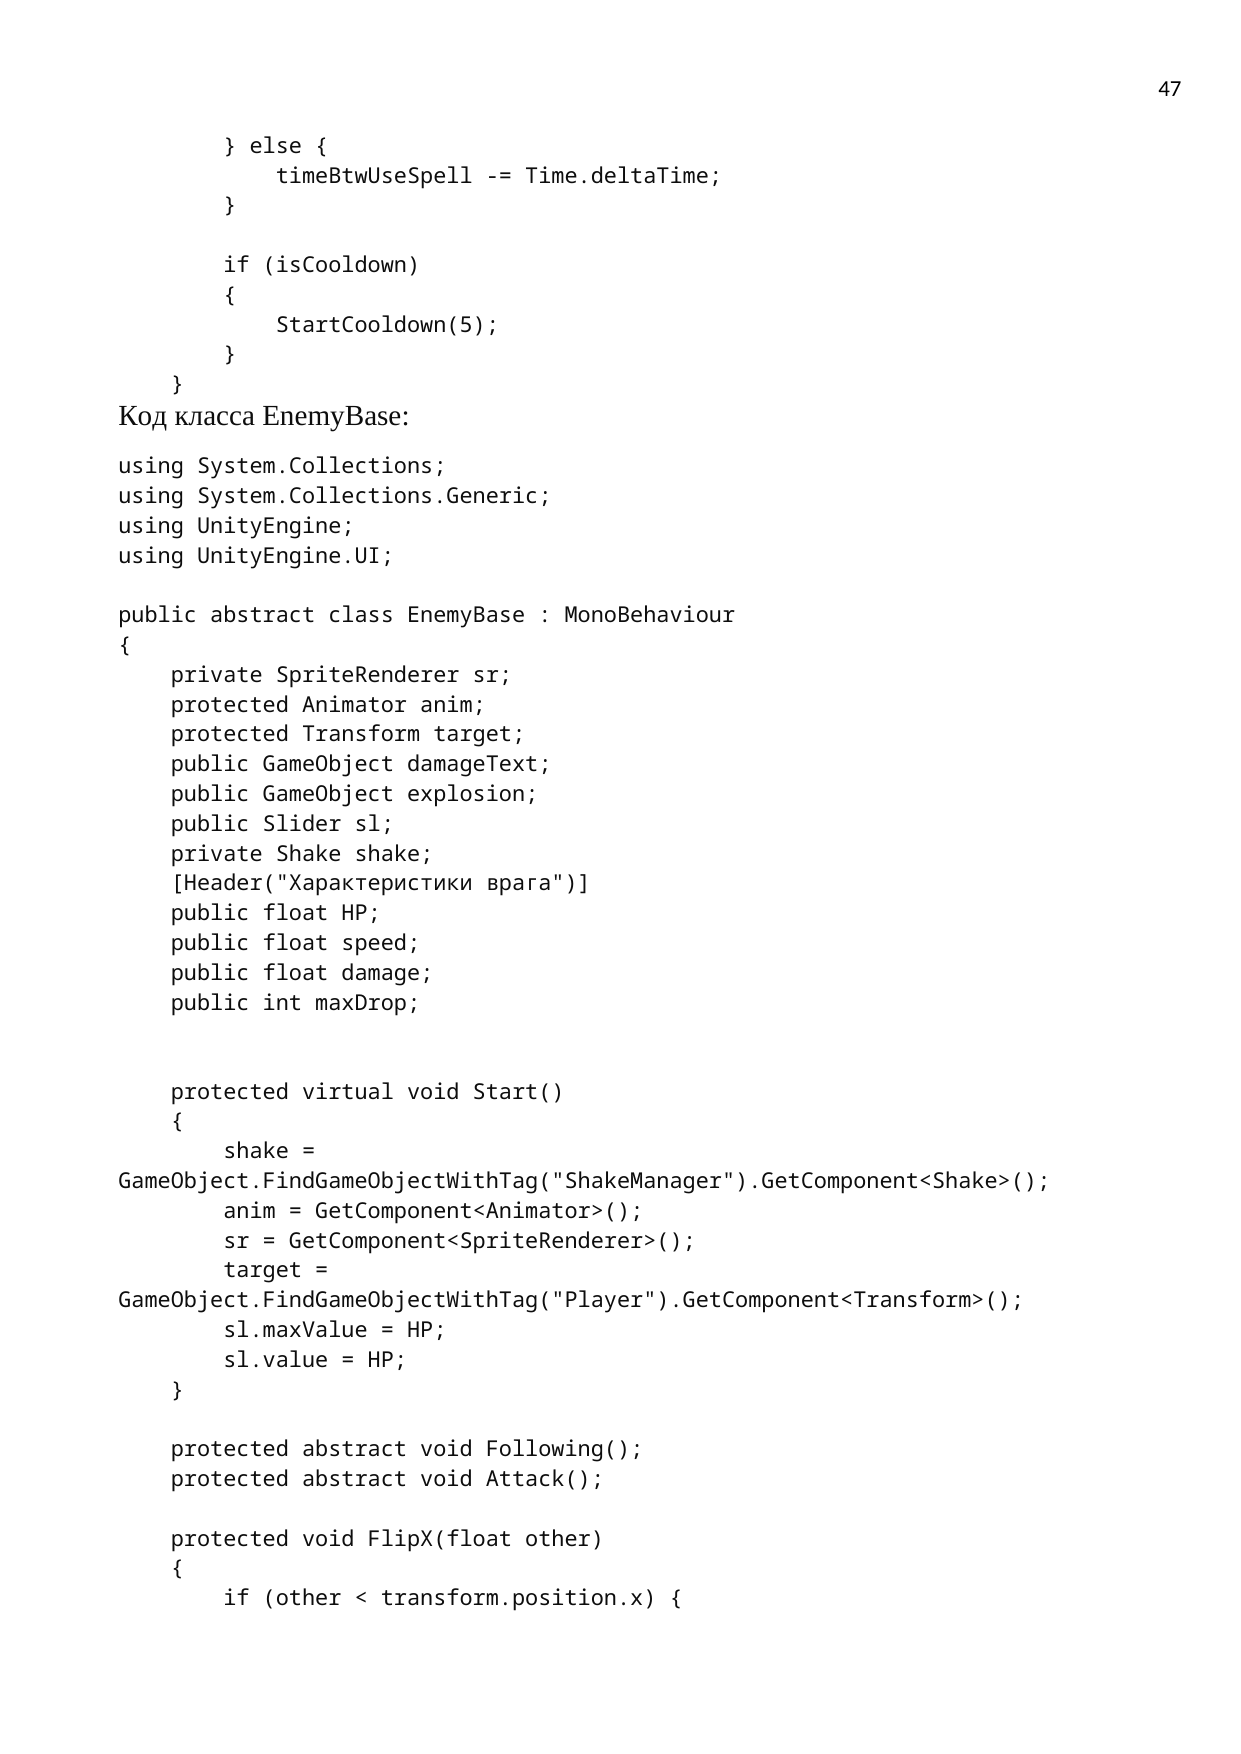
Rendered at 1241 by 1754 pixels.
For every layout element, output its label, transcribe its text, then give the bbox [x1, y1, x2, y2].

text if (isCooldown) [118, 249, 1181, 279]
text } else { [118, 130, 1181, 160]
text using System.Collections; [118, 450, 1181, 480]
text protected abstract void Attack(); [118, 1463, 1181, 1493]
text StartCooldown(5); [118, 309, 1181, 338]
text target = GameObject.FindGameObjectWithTag("Player").GetComponent<Transform>(); [118, 1254, 1181, 1314]
text anim = GetComponent<Animator>(); [118, 1195, 1181, 1225]
text { [118, 279, 1181, 309]
text protected Animator anim; [118, 688, 1181, 718]
text { [118, 629, 1181, 659]
text } [118, 189, 1181, 219]
text using UnityEngine; [118, 510, 1181, 539]
list Код класса EnemyBase: [118, 398, 1181, 432]
text protected Transform target; [118, 718, 1181, 748]
text { [118, 1552, 1181, 1582]
text public Slider sl; [118, 808, 1181, 837]
text sl.maxValue = HP; [118, 1314, 1181, 1344]
text public GameObject explosion; [118, 778, 1181, 808]
text [Header("Характеристики врага")] [118, 867, 1181, 897]
text protected abstract void Following(); [118, 1433, 1181, 1463]
text timeBtwUseSpell -= Time.deltaTime; [118, 160, 1181, 189]
text public float damage; [118, 957, 1181, 986]
text protected void FlipX(float other) [118, 1523, 1181, 1552]
text using System.Collections.Generic; [118, 480, 1181, 510]
text protected virtual void Start() [118, 1076, 1181, 1106]
text shake = GameObject.FindGameObjectWithTag("ShakeManager").GetComponent<Shake>(); [118, 1135, 1181, 1195]
text private Shake shake; [118, 837, 1181, 867]
text { [118, 1106, 1181, 1135]
text sl.value = HP; [118, 1344, 1181, 1374]
text sr = GetComponent<SpriteRenderer>(); [118, 1225, 1181, 1254]
text } [118, 368, 1181, 398]
text public float HP; [118, 897, 1181, 927]
text using UnityEngine.UI; [118, 539, 1181, 569]
text public int maxDrop; [118, 986, 1181, 1016]
text } [118, 1374, 1181, 1403]
text public abstract class EnemyBase : MonoBehaviour [118, 599, 1181, 629]
text if (other < transform.position.x) { [118, 1582, 1181, 1612]
text } [118, 338, 1181, 368]
text public GameObject damageText; [118, 748, 1181, 778]
text public float speed; [118, 927, 1181, 957]
text private SpriteRenderer sr; [118, 659, 1181, 688]
